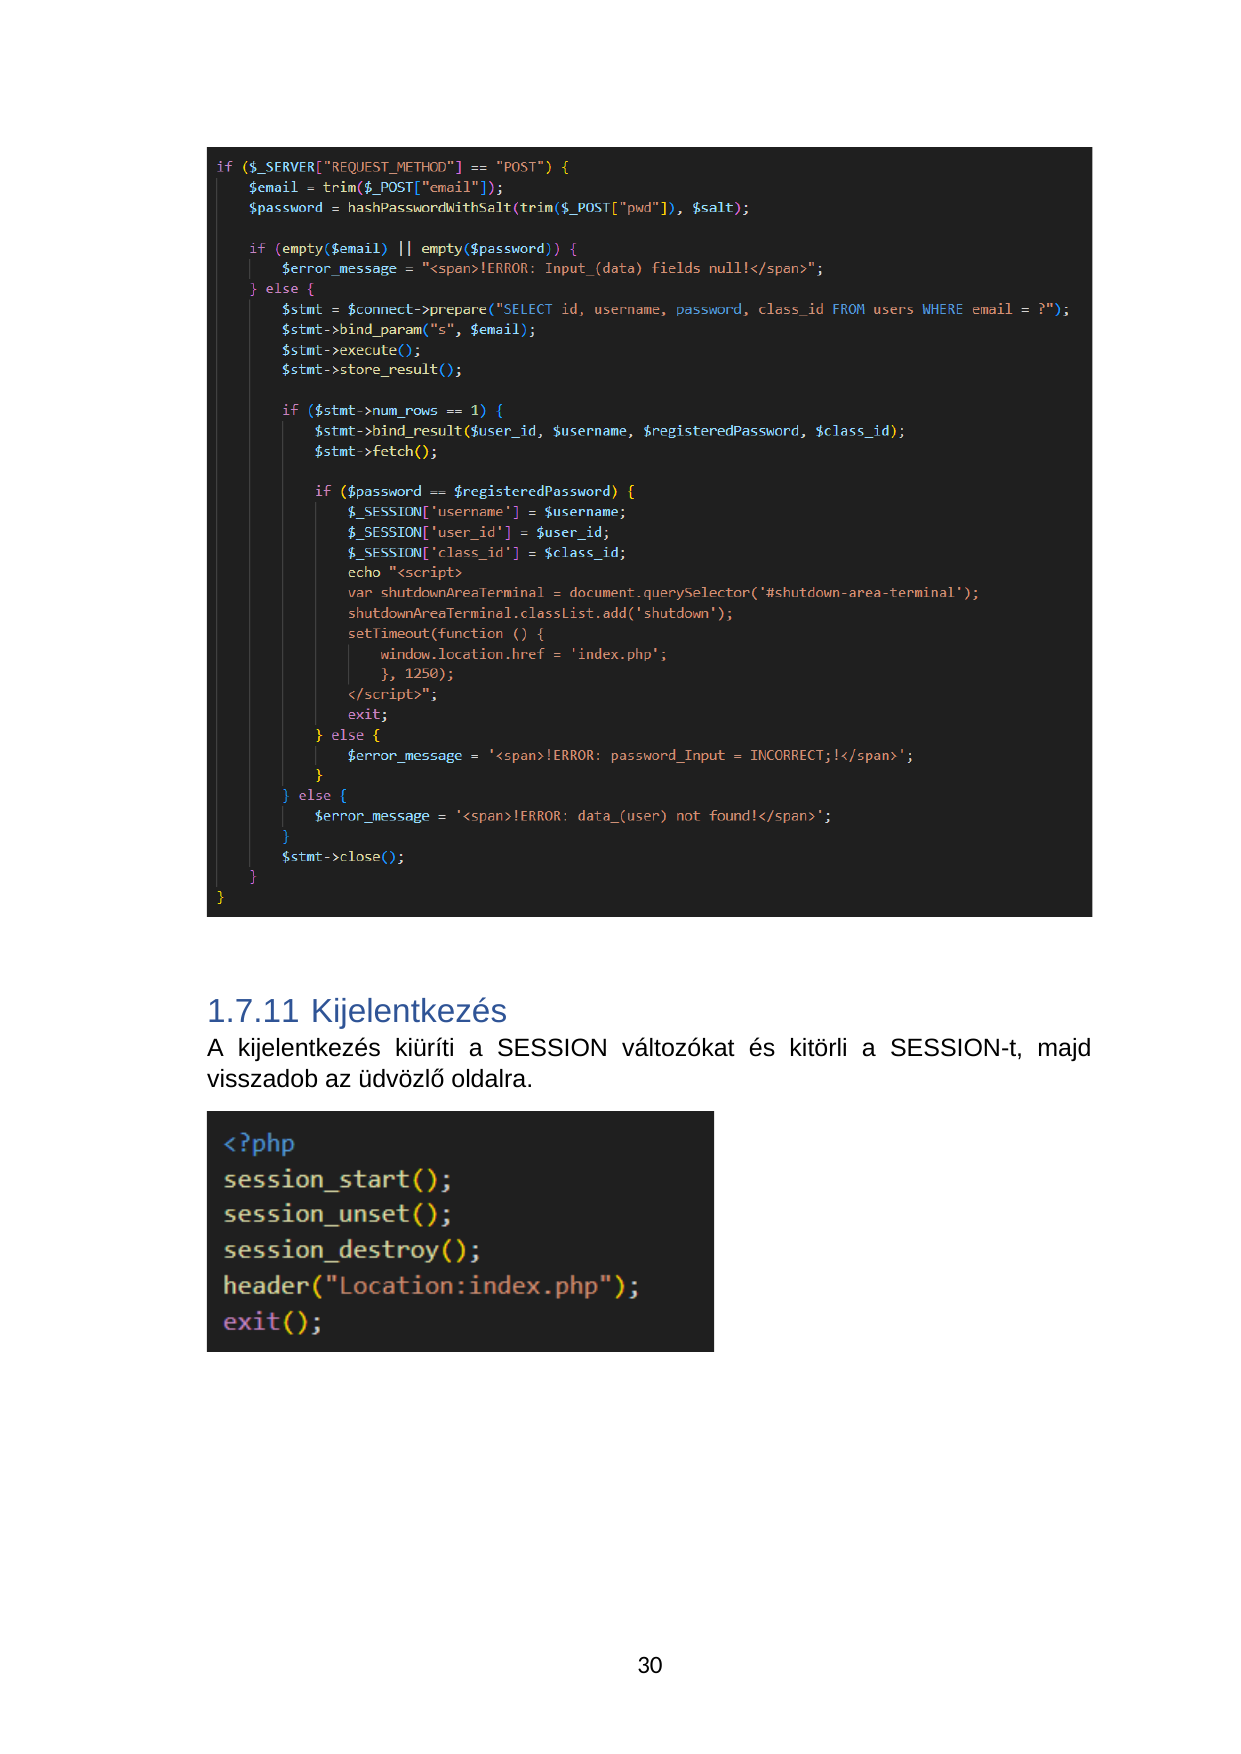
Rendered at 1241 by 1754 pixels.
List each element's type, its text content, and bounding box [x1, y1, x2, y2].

subtitle Kijelentkezés [207, 991, 1092, 1030]
text A kijelentkezés kiüríti a SESSION változókat és kitörli a SESSION-t, majd visszadob az üdvözlő oldalra. [207, 1033, 1092, 1093]
picture [206, 1111, 715, 1352]
picture [206, 147, 1093, 917]
